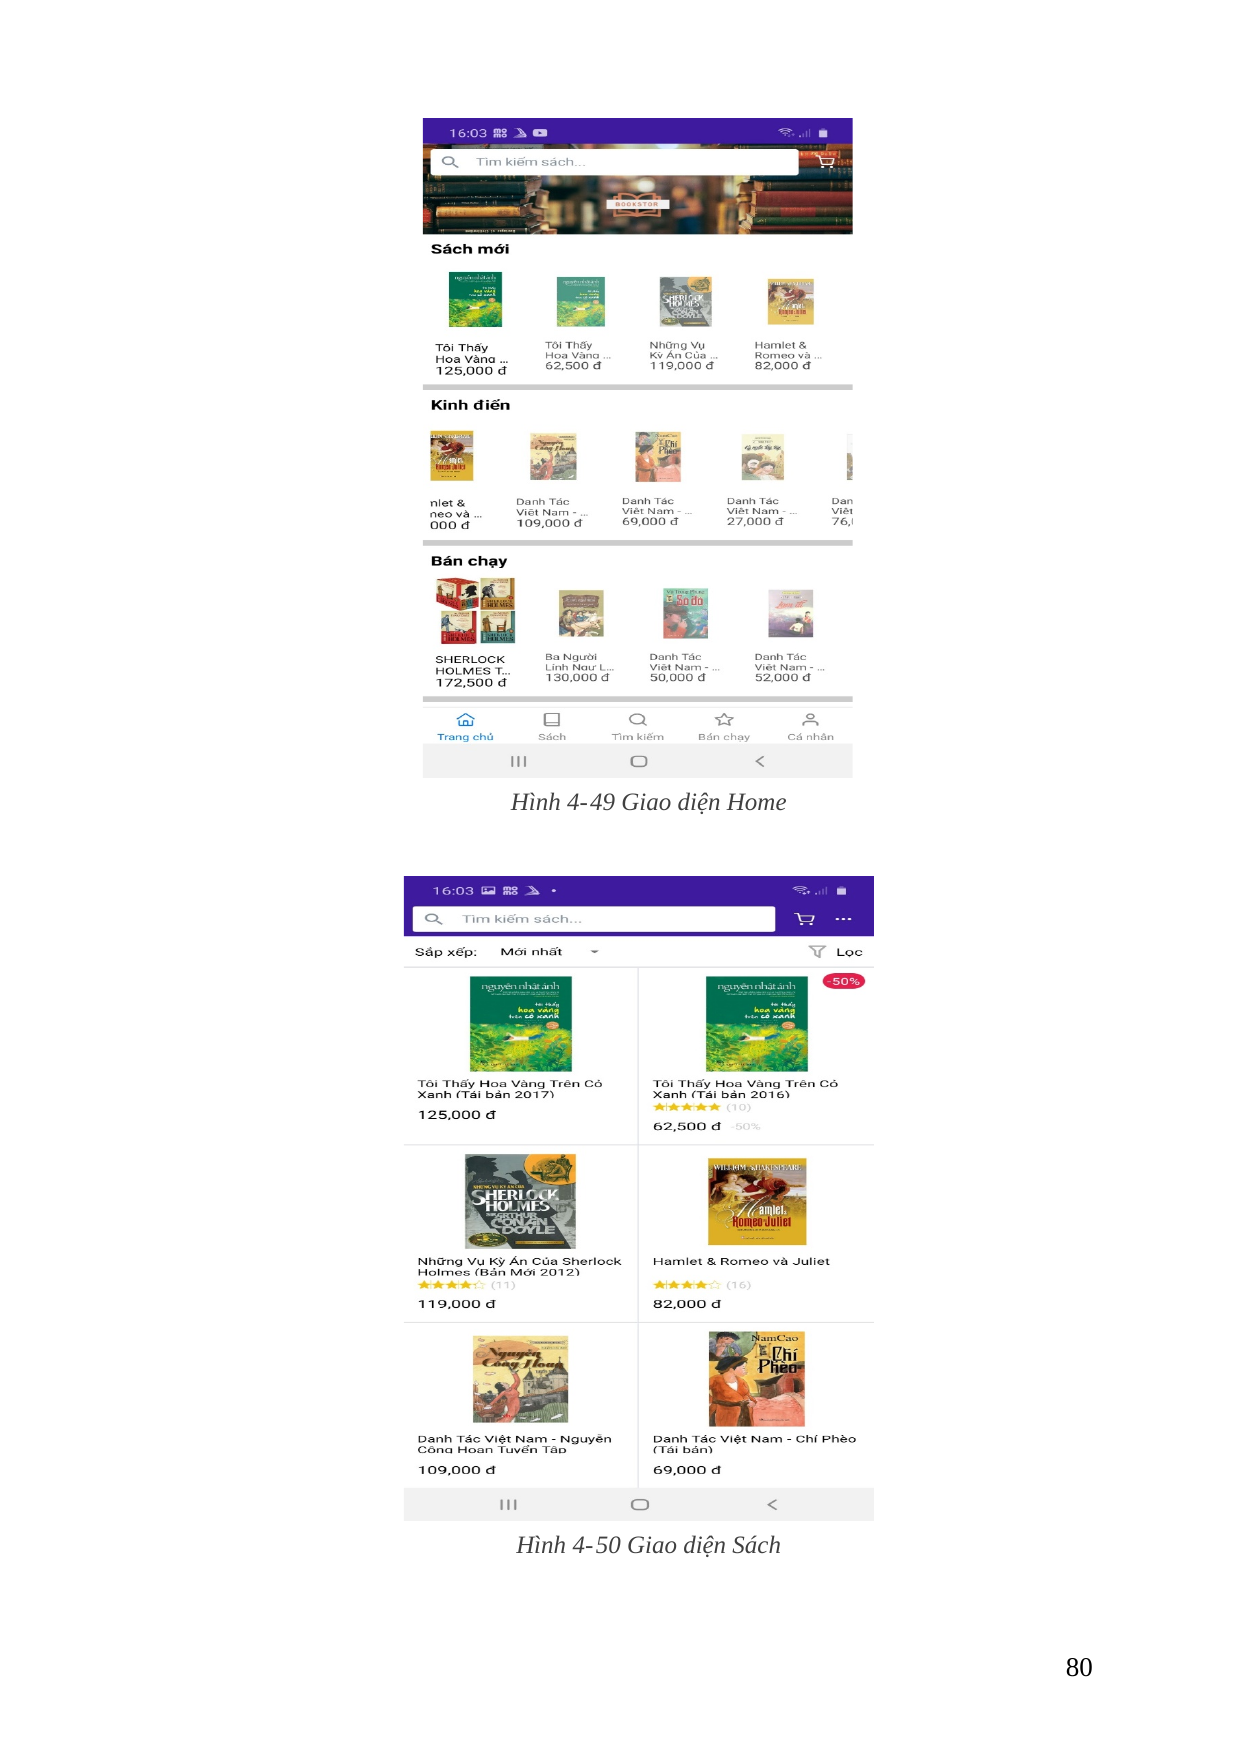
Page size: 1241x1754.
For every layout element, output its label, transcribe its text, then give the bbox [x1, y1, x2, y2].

picture [422, 118, 853, 778]
picture [403, 876, 874, 1521]
